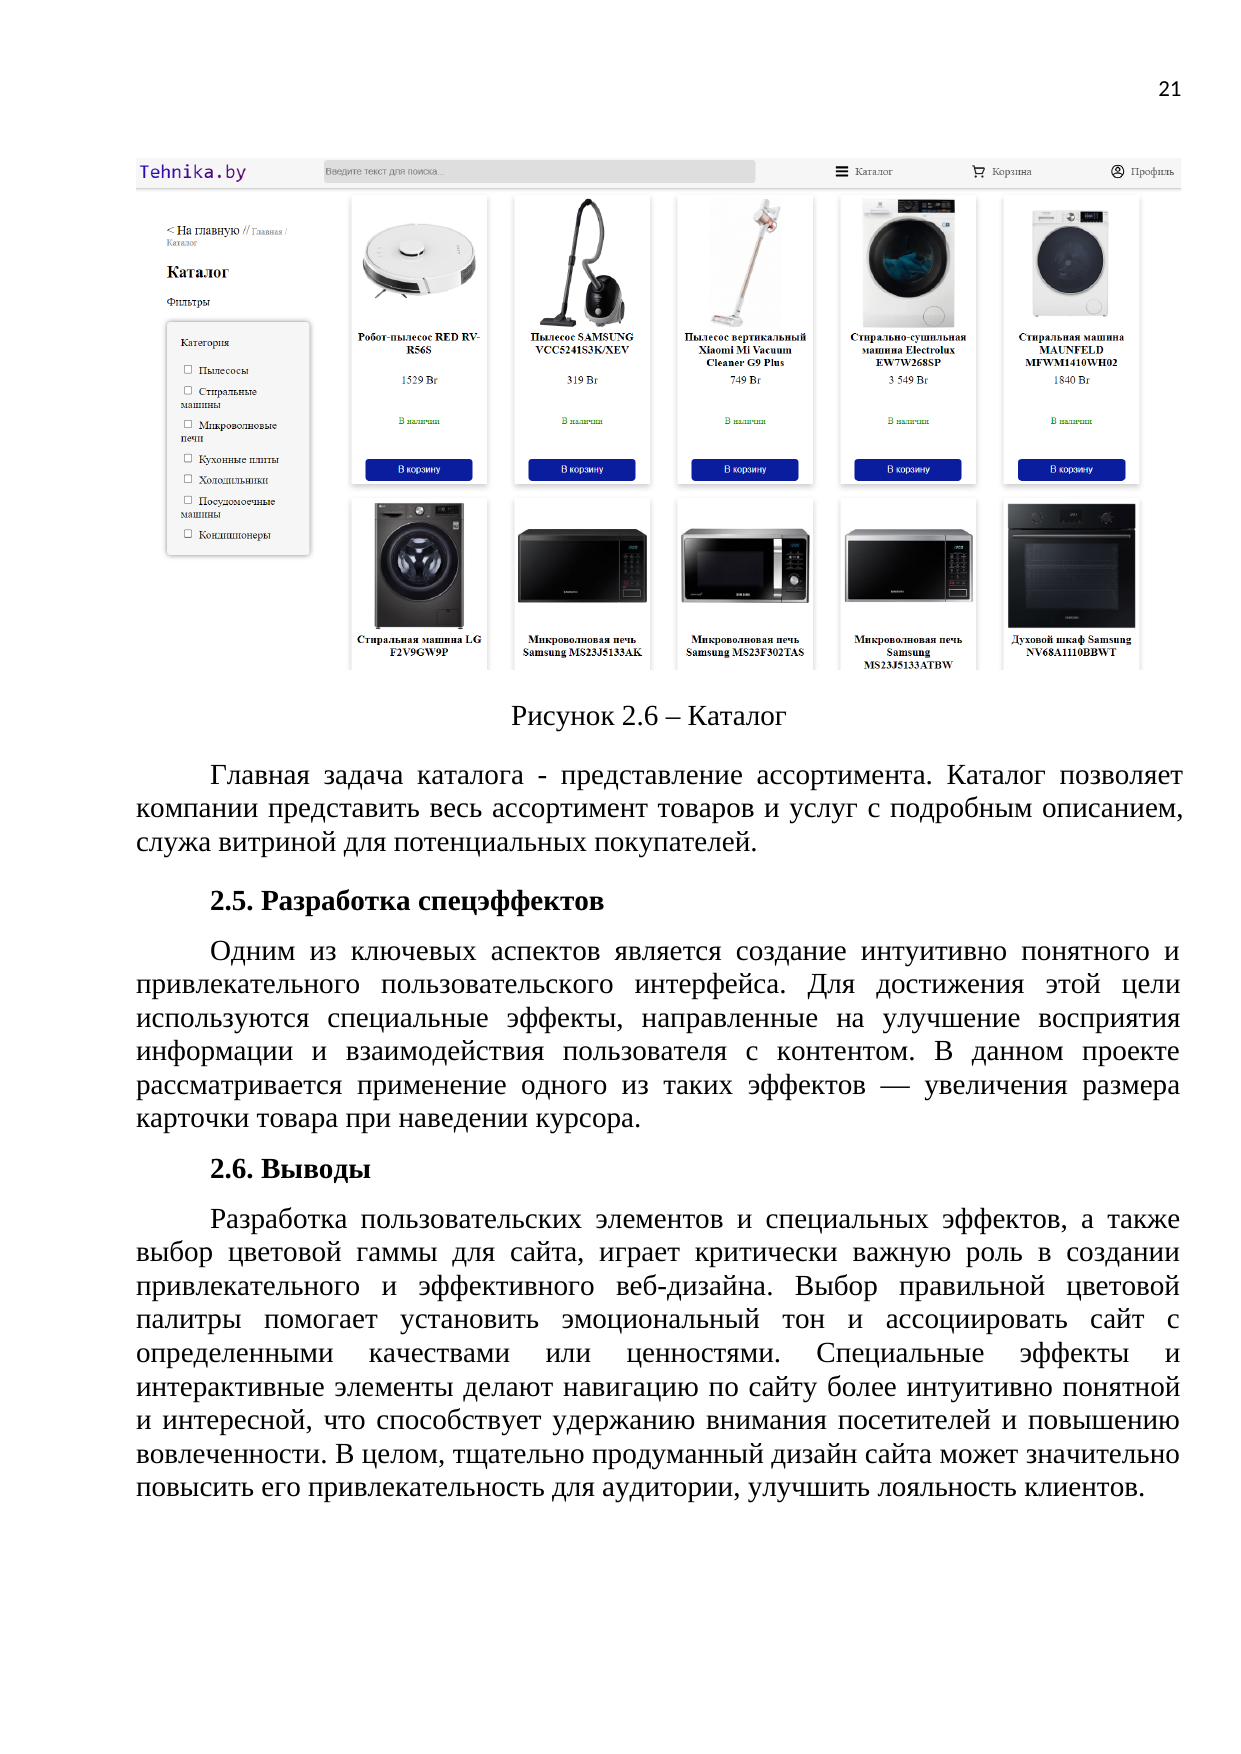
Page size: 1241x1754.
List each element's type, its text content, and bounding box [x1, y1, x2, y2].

text Одним из ключевых аспектов является создание интуитивно понятного и привлекательного пользовательского интерфейса. Для достижения этой цели используются специальные эффекты, направленные на улучшение восприятия информации и взаимодействия пользователя с контентом. В данном проекте рассматривается применение одного из таких эффектов — увеличения размера карточки товара при наведении курсора. [136, 933, 1181, 1134]
text 2.5. Разработка спецэффектов [136, 883, 1181, 916]
text Рисунок 2.6 – Каталог [136, 698, 1184, 732]
text Разработка пользовательских элементов и специальных эффектов, а также выбор цветовой гаммы для сайта, играет критически важную роль в создании привлекательного и эффективного веб-дизайна. Выбор правильной цветовой палитры помогает установить эмоциональный тон и ассоциировать сайт с определенными качествами или ценностями. Специальные эффекты и интерактивные элементы делают навигацию по сайту более интуитивно понятной и интересной, что способствует удержанию внимания посетителей и повышению вовлеченности. В целом, тщательно продуманный дизайн сайта может значительно повысить его привлекательность для аудитории, улучшить лояльность клиентов. [136, 1201, 1181, 1503]
text 2.6. Выводы [136, 1151, 1181, 1184]
picture [135, 158, 1182, 670]
text Главная задача каталога - представление ассортимента. Каталог позволяет компании представить весь ассортимент товаров и услуг с подробным описанием, служа витриной для потенциальных покупателей. [136, 757, 1184, 858]
